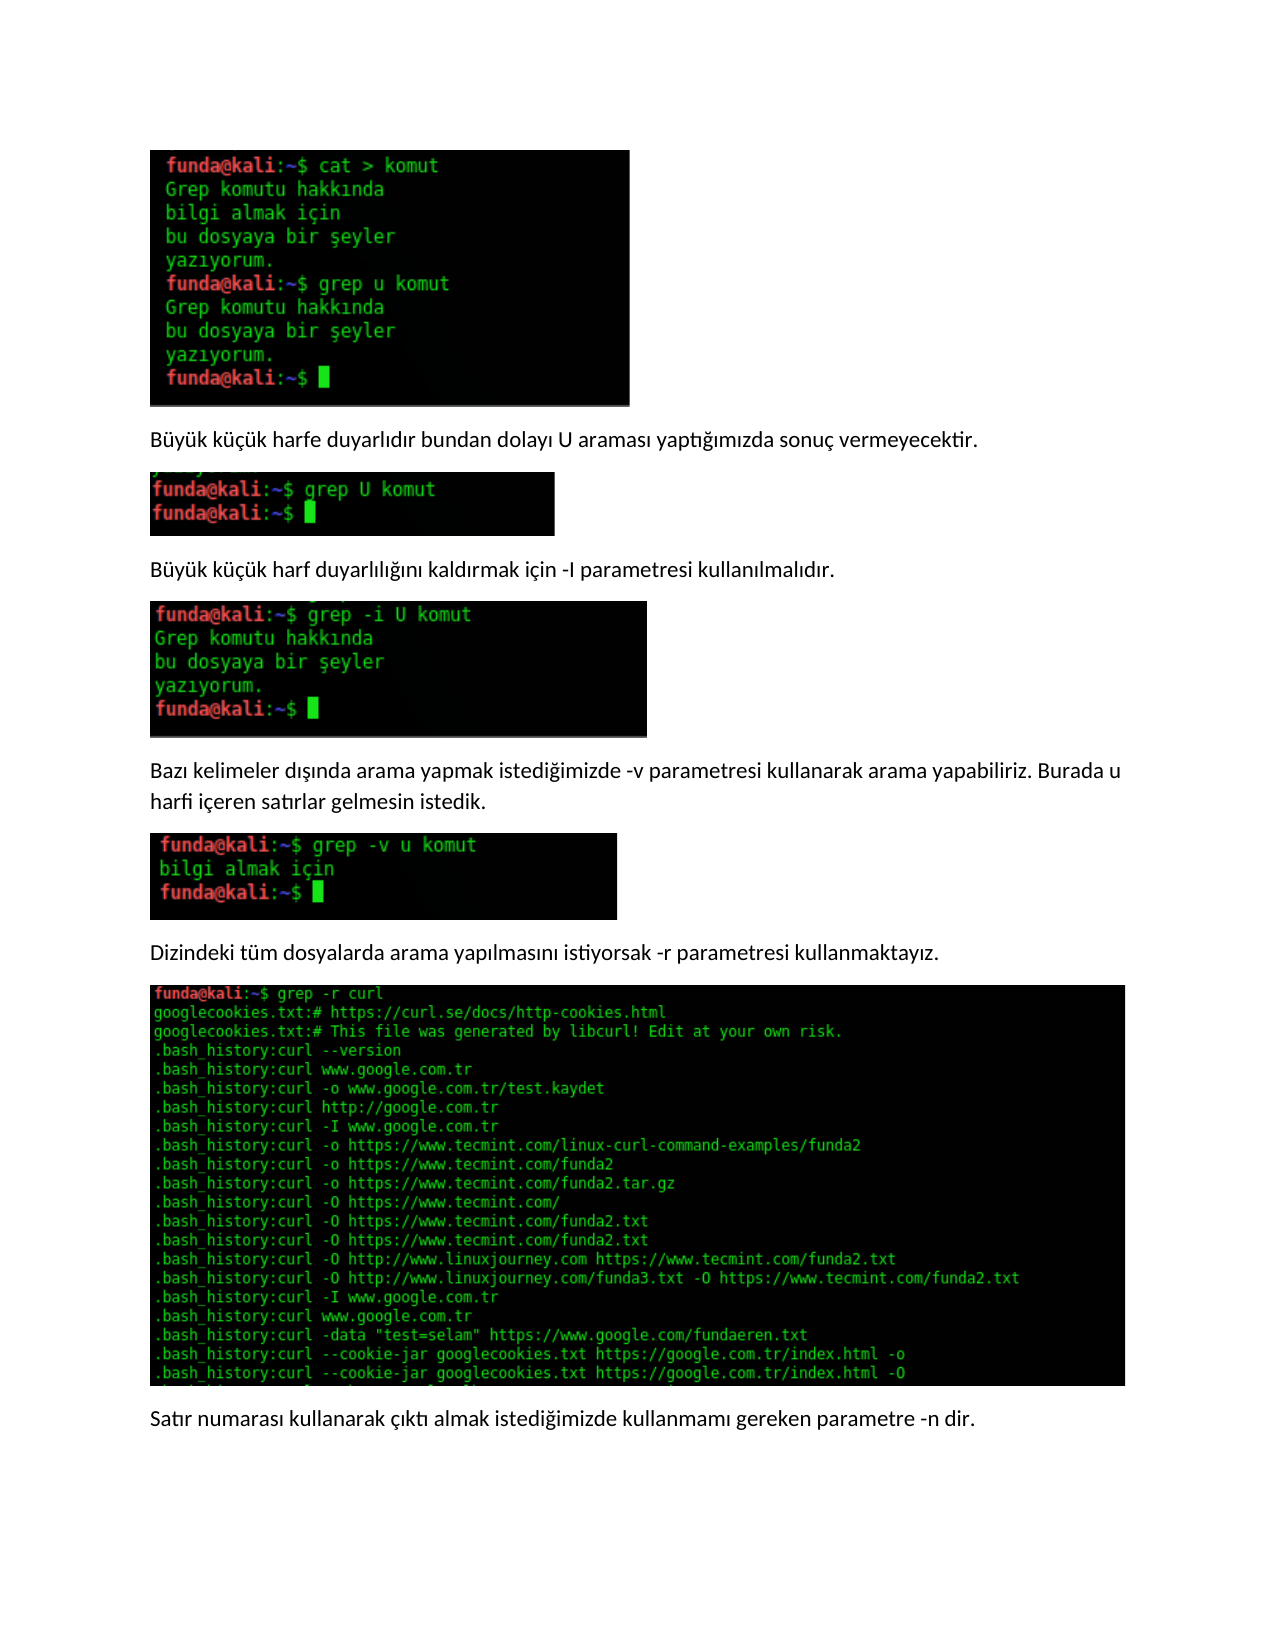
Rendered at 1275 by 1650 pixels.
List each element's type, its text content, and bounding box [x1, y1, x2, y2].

text Satır numarası kullanarak çıktı almak istediğimizde kullanmamı gereken parametre -n dir. [150, 1404, 1125, 1432]
picture [150, 472, 555, 536]
text Bazı kelimeler dışında arama yapmak istediğimizde -v parametresi kullanarak arama yapabiliriz. Burada u harfi içeren satırlar gelmesin istedik. [150, 757, 1125, 815]
text Büyük küçük harfe duyarlıdır bundan dolayı U araması yaptığımızda sonuç vermeyecektir. [150, 425, 1125, 453]
picture [150, 833, 618, 920]
picture [150, 985, 1125, 1386]
picture [150, 601, 647, 738]
text Büyük küçük harf duyarlılığını kaldırmak için -I parametresi kullanılmalıdır. [150, 555, 1125, 583]
picture [150, 150, 630, 407]
text Dizindeki tüm dosyalarda arama yapılmasını istiyorsak -r parametresi kullanmaktayız. [150, 938, 1125, 966]
